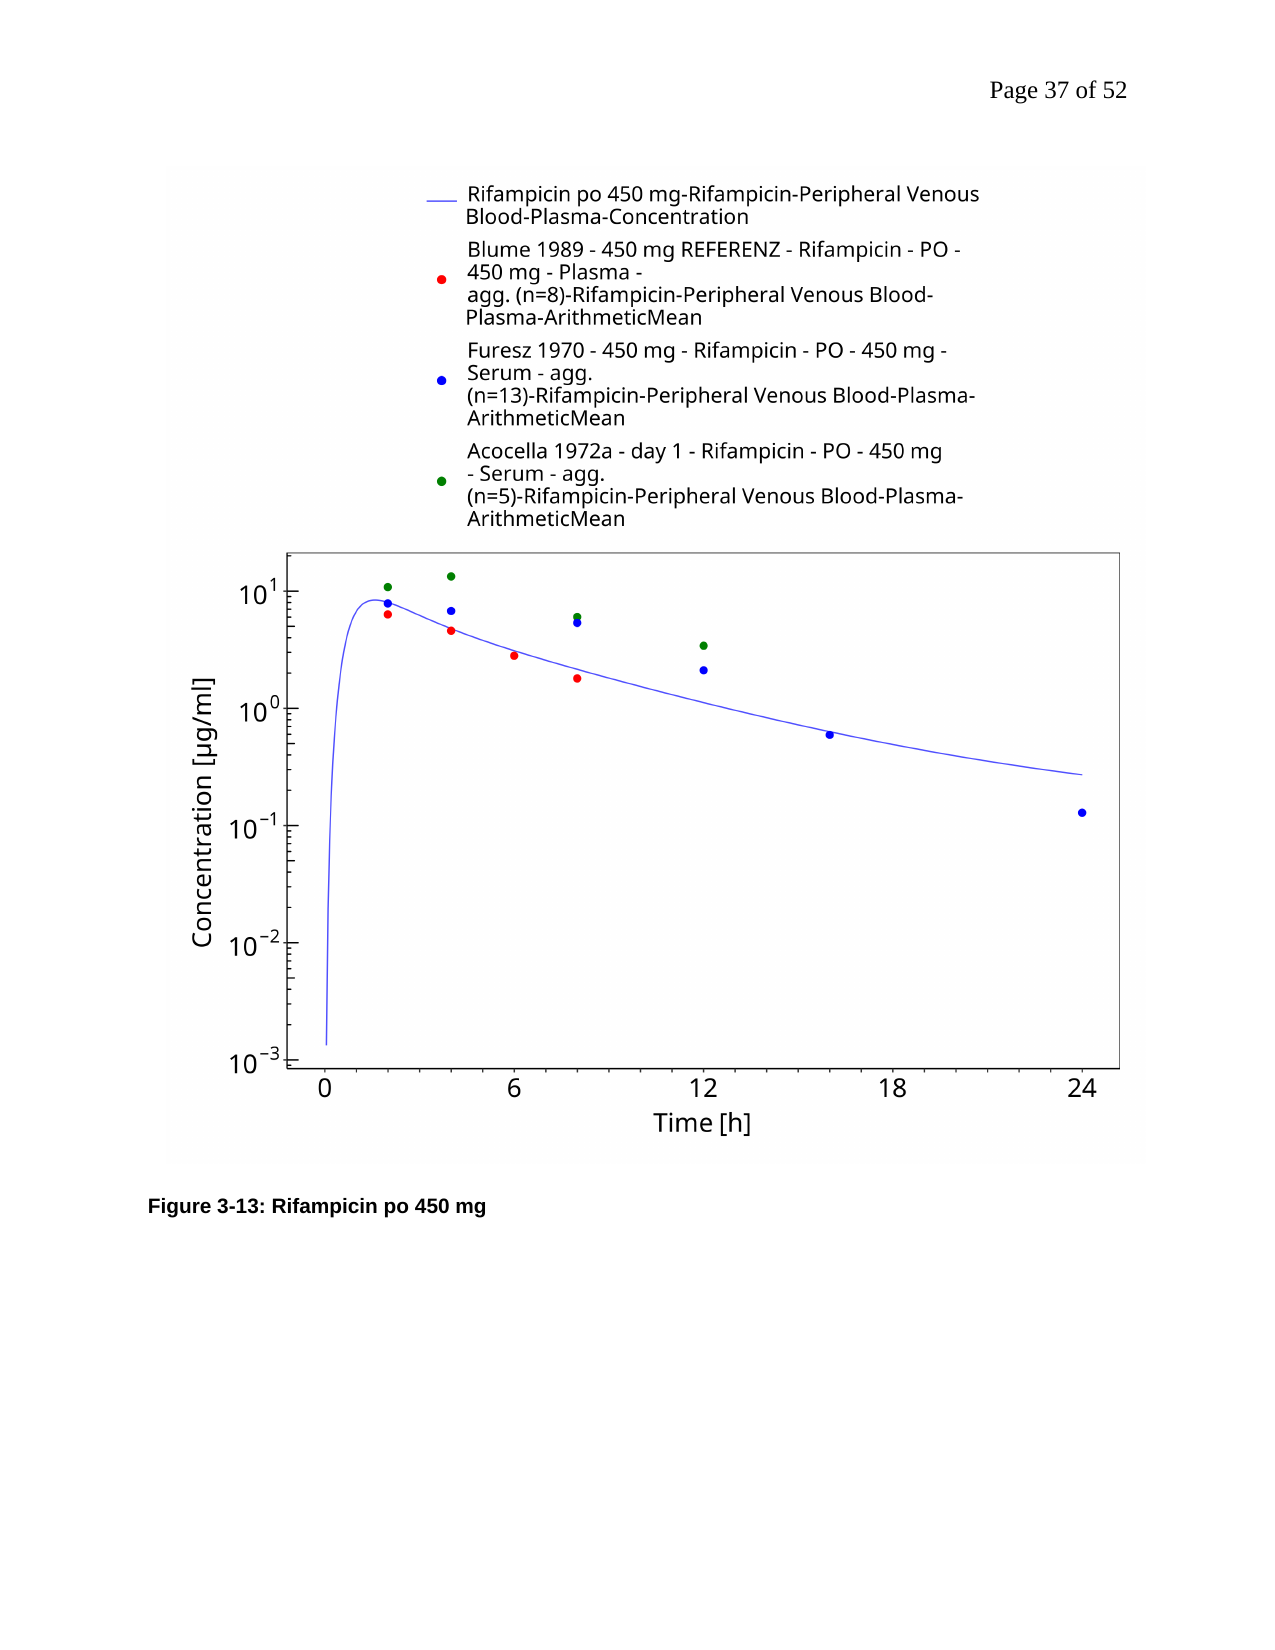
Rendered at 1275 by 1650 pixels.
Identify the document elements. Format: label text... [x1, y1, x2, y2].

picture [166, 166, 1146, 1164]
text Figure 3-13: Rifampicin po 450 mg [148, 1194, 1127, 1218]
